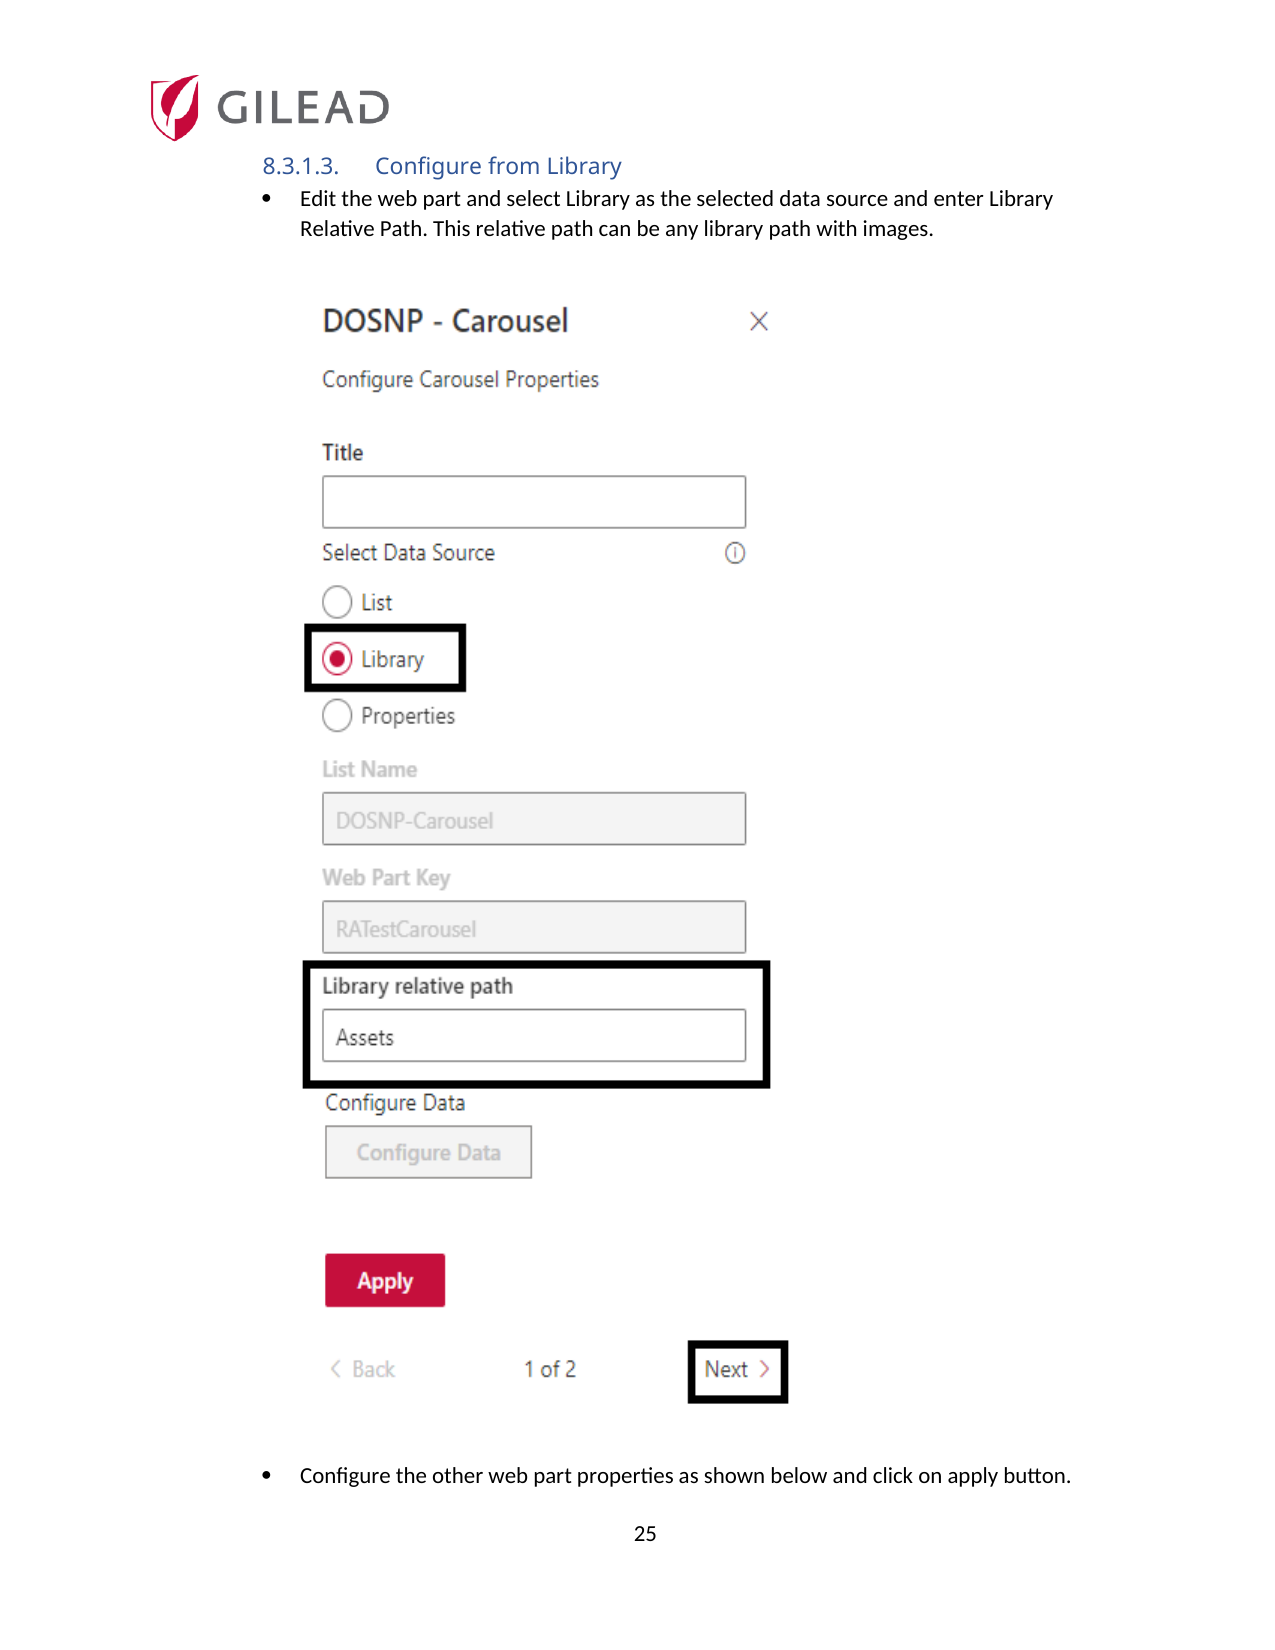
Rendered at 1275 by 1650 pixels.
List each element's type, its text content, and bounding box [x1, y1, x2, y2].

list Edit the web part and select Library as the selected data source and enter Library Relative Path. This relative path can be any library path with images. [262, 184, 1125, 242]
list Configure the other web part properties as shown below and click on apply button. [262, 1461, 1125, 1489]
subtitle Configure from Library [262, 150, 1125, 181]
picture [300, 274, 808, 1429]
picture [150, 75, 389, 142]
